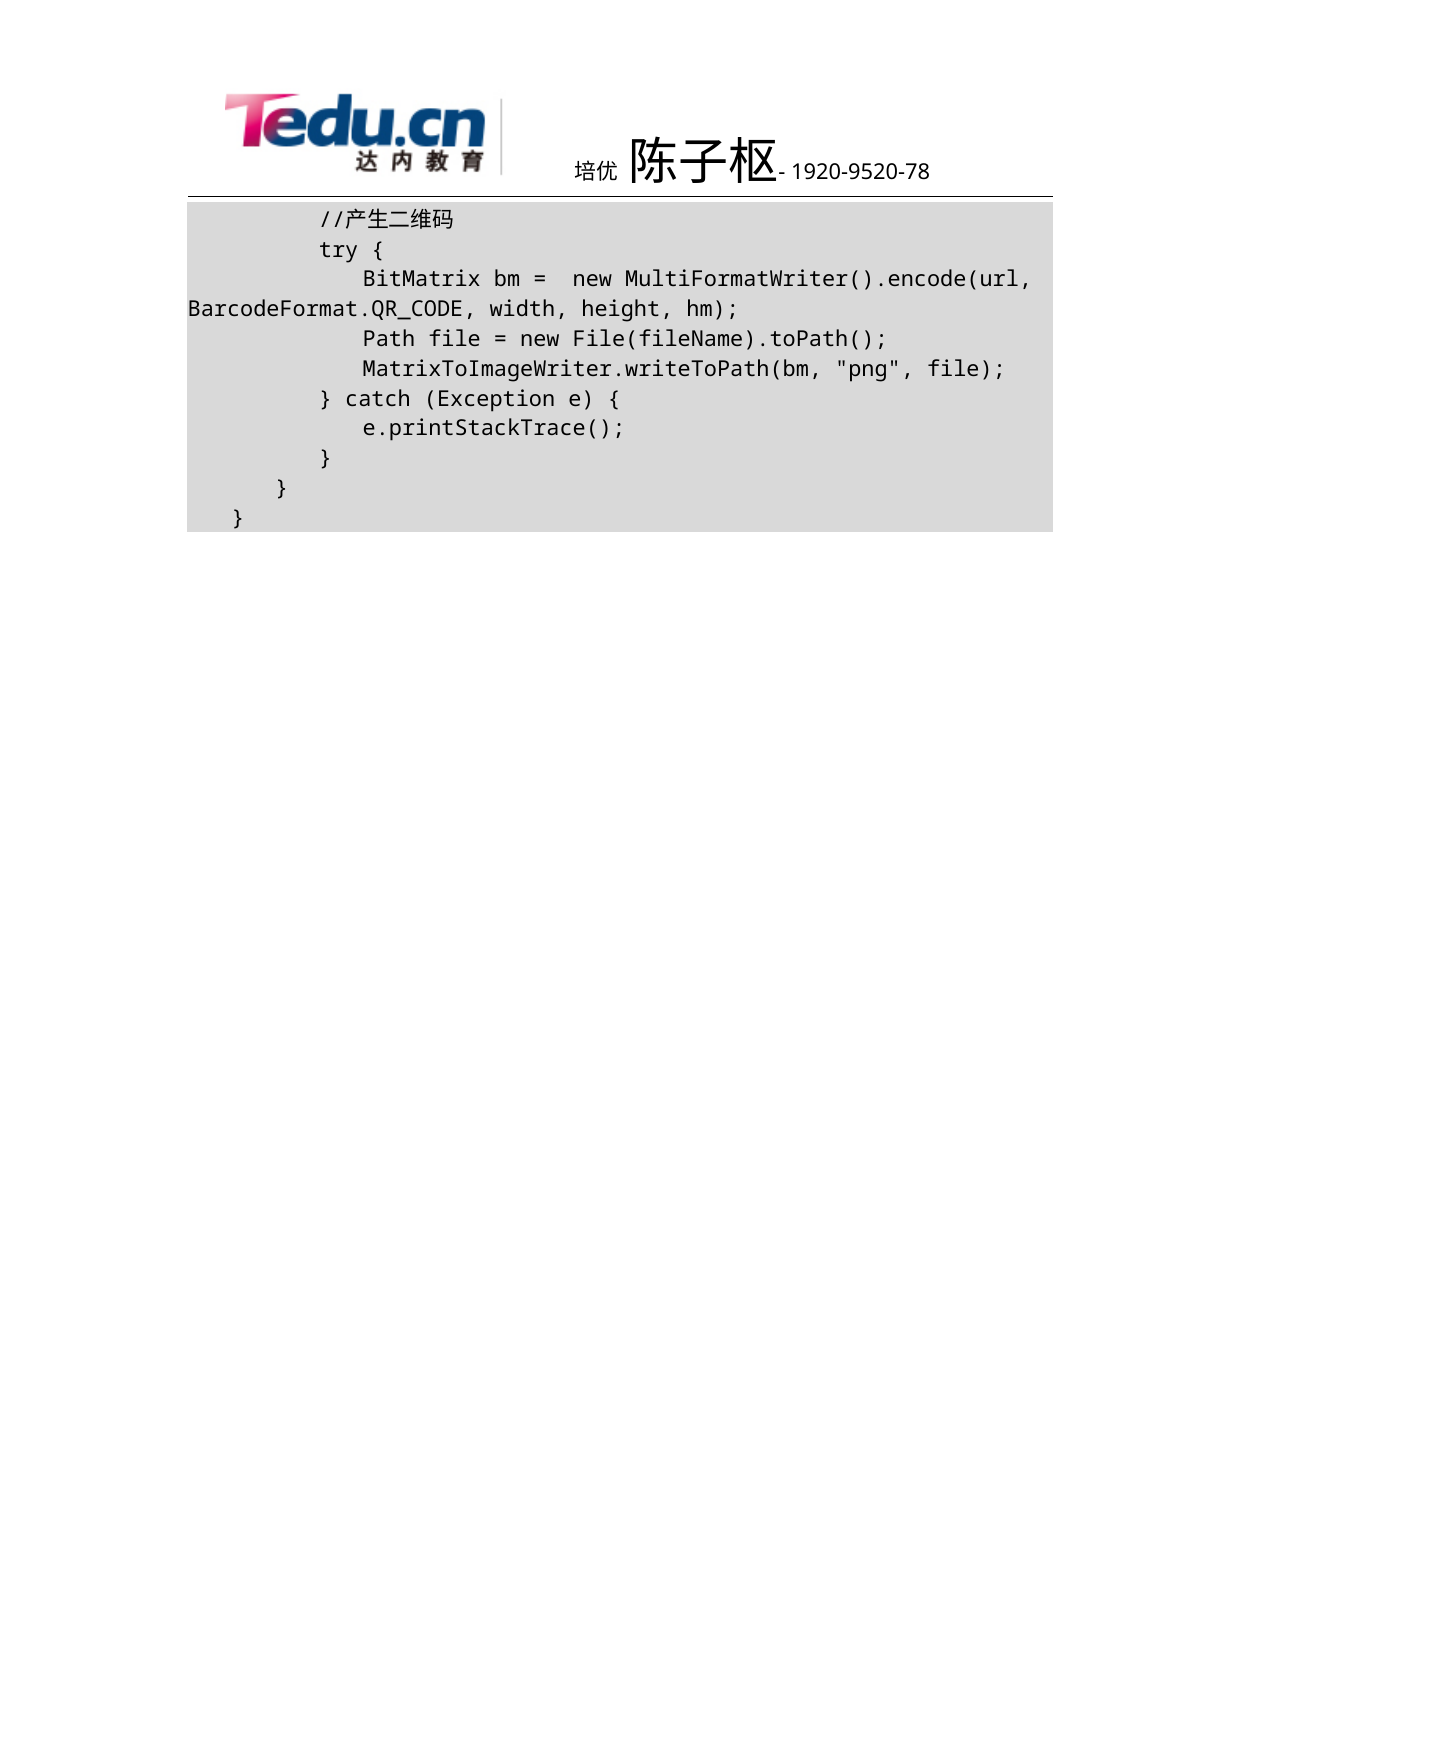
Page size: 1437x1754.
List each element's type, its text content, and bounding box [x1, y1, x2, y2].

picture [225, 88, 507, 180]
text try { [187, 234, 1053, 263]
text } [187, 472, 1053, 502]
text } catch (Exception e) { [187, 383, 1053, 412]
text BitMatrix bm = new MultiFormatWriter().encode(url, BarcodeFormat.QR_CODE, width, height, hm); [187, 263, 1053, 323]
text e.printStackTrace(); [187, 412, 1053, 442]
text Path file = new File(fileName).toPath(); [187, 323, 1053, 353]
text MatrixToImageWriter.writeToPath(bm, "png", file); [187, 353, 1053, 383]
text } [187, 442, 1053, 472]
text } [187, 502, 1053, 532]
text //产生二维码 [187, 202, 1053, 234]
